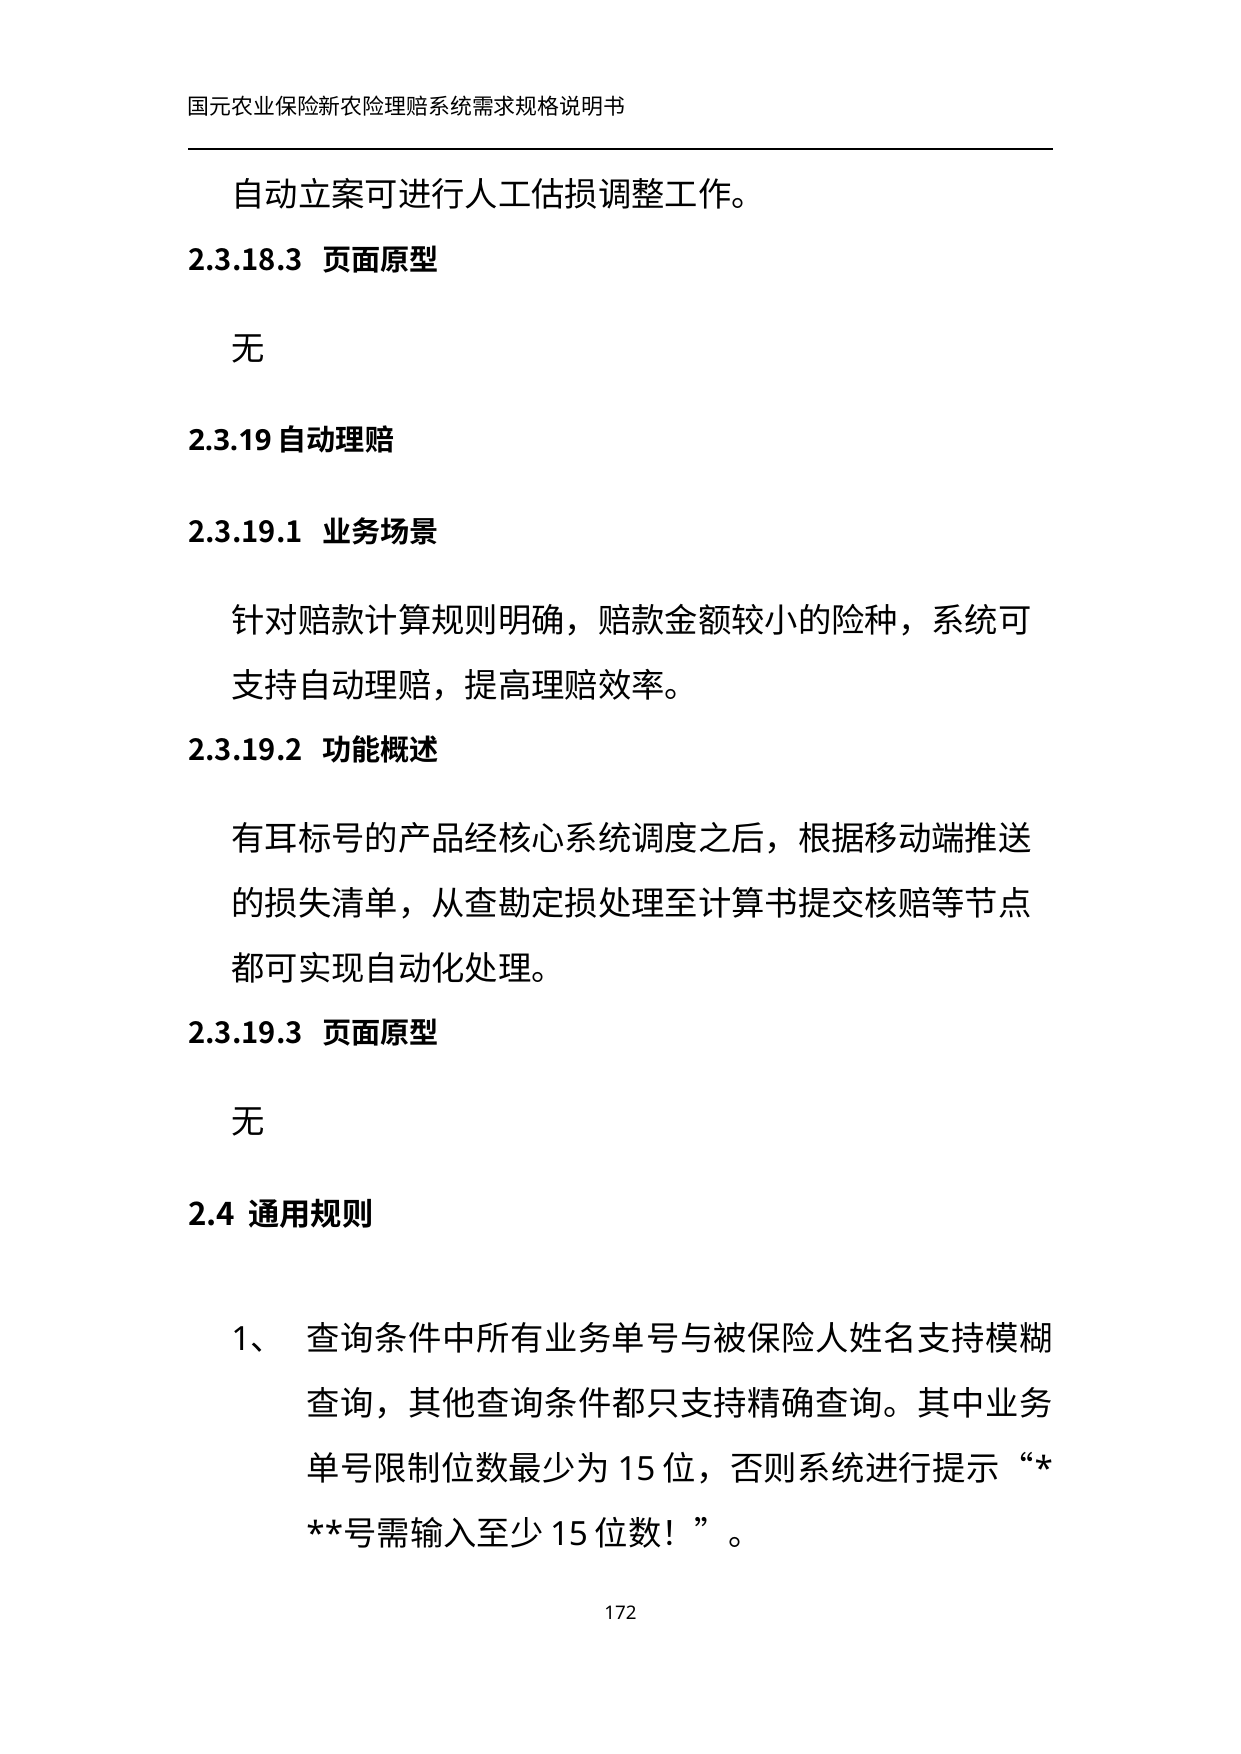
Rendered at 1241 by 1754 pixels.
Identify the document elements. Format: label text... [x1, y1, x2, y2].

text 自动立案可进行人工估损调整工作。 [231, 160, 1053, 225]
subtitle 功能概述 [188, 715, 1053, 780]
text 针对赔款计算规则明确，赔款金额较小的险种，系统可支持自动理赔，提高理赔效率。 [231, 585, 1053, 715]
subtitle 页面原型 [188, 999, 1053, 1064]
subtitle 业务场景 [188, 497, 1053, 562]
subtitle 自动理赔 [188, 405, 1019, 470]
text 无 [231, 1087, 1053, 1152]
list 查询条件中所有业务单号与被保险人姓名支持模糊查询，其他查询条件都只支持精确查询。其中业务单号限制位数最少为15位，否则系统进行提示“***号需输入至少15位数！”。 [231, 1303, 1053, 1563]
text 有耳标号的产品经核心系统调度之后，根据移动端推送的损失清单，从查勘定损处理至计算书提交核赔等节点都可实现自动化处理。 [231, 804, 1053, 999]
subtitle 页面原型 [188, 225, 1053, 290]
subtitle 通用规则 [188, 1179, 1053, 1244]
text 无 [231, 313, 1053, 378]
